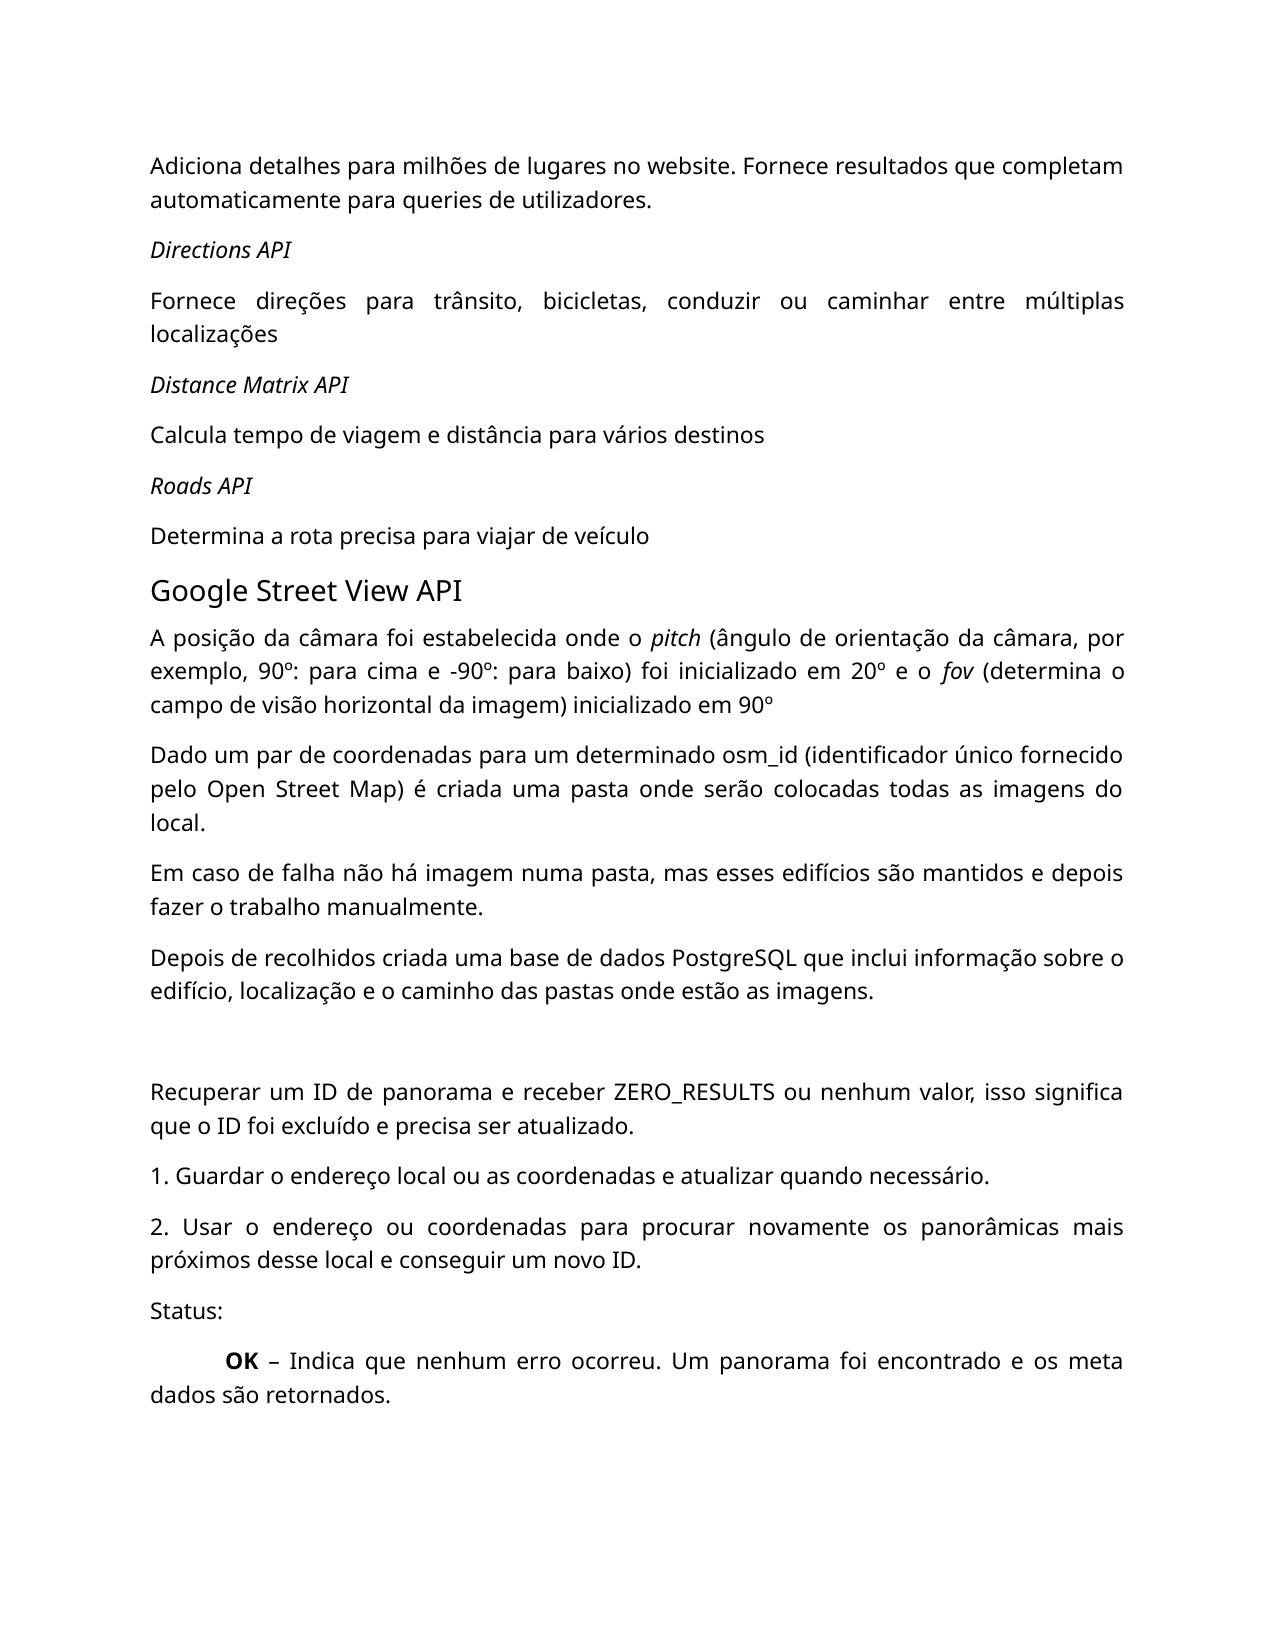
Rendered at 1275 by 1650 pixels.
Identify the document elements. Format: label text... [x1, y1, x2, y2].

text Distance Matrix API [150, 369, 1125, 400]
text Roads API [150, 469, 1125, 501]
text Status: [150, 1295, 1125, 1326]
text Directions API [150, 234, 1125, 265]
text A posição da câmara foi estabelecida onde o pitch (ângulo de orientação da câmara, por exemplo, 90º: para cima e -90º: para baixo) foi inicializado em 20º e o fov (determina o campo de visão horizontal da imagem) inicializado em 90º [150, 622, 1125, 720]
text Recuperar um ID de panorama e receber ZERO_RESULTS ou nenhum valor, isso significa que o ID foi excluído e precisa ser atualizado. [150, 1076, 1125, 1141]
text Dado um par de coordenadas para um determinado osm_id (identificador único fornecido pelo Open Street Map) é criada uma pasta onde serão colocadas todas as imagens do local. [150, 739, 1125, 838]
text Adiciona detalhes para milhões de lugares no website. Fornece resultados que completam automaticamente para queries de utilizadores. [150, 150, 1125, 215]
text Determina a rota precisa para viajar de veículo [150, 520, 1125, 551]
text OK – Indica que nenhum erro ocorreu. Um panorama foi encontrado e os meta dados são retornados. [150, 1345, 1125, 1410]
text Depois de recolhidos criada uma base de dados PostgreSQL que inclui informação sobre o edifício, localização e o caminho das pastas onde estão as imagens. [150, 942, 1125, 1007]
text Em caso de falha não há imagem numa pasta, mas esses edifícios são mantidos e depois fazer o trabalho manualmente. [150, 857, 1125, 922]
text 1. Guardar o endereço local ou as coordenadas e atualizar quando necessário. [150, 1160, 1125, 1192]
text 2. Usar o endereço ou coordenadas para procurar novamente os panorâmicas mais próximos desse local e conseguir um novo ID. [150, 1211, 1125, 1276]
text Calcula tempo de viagem e distância para vários destinos [150, 419, 1125, 450]
subtitle Google Street View API [150, 570, 1125, 610]
text Fornece direções para trânsito, bicicletas, conduzir ou caminhar entre múltiplas localizações [150, 284, 1125, 349]
